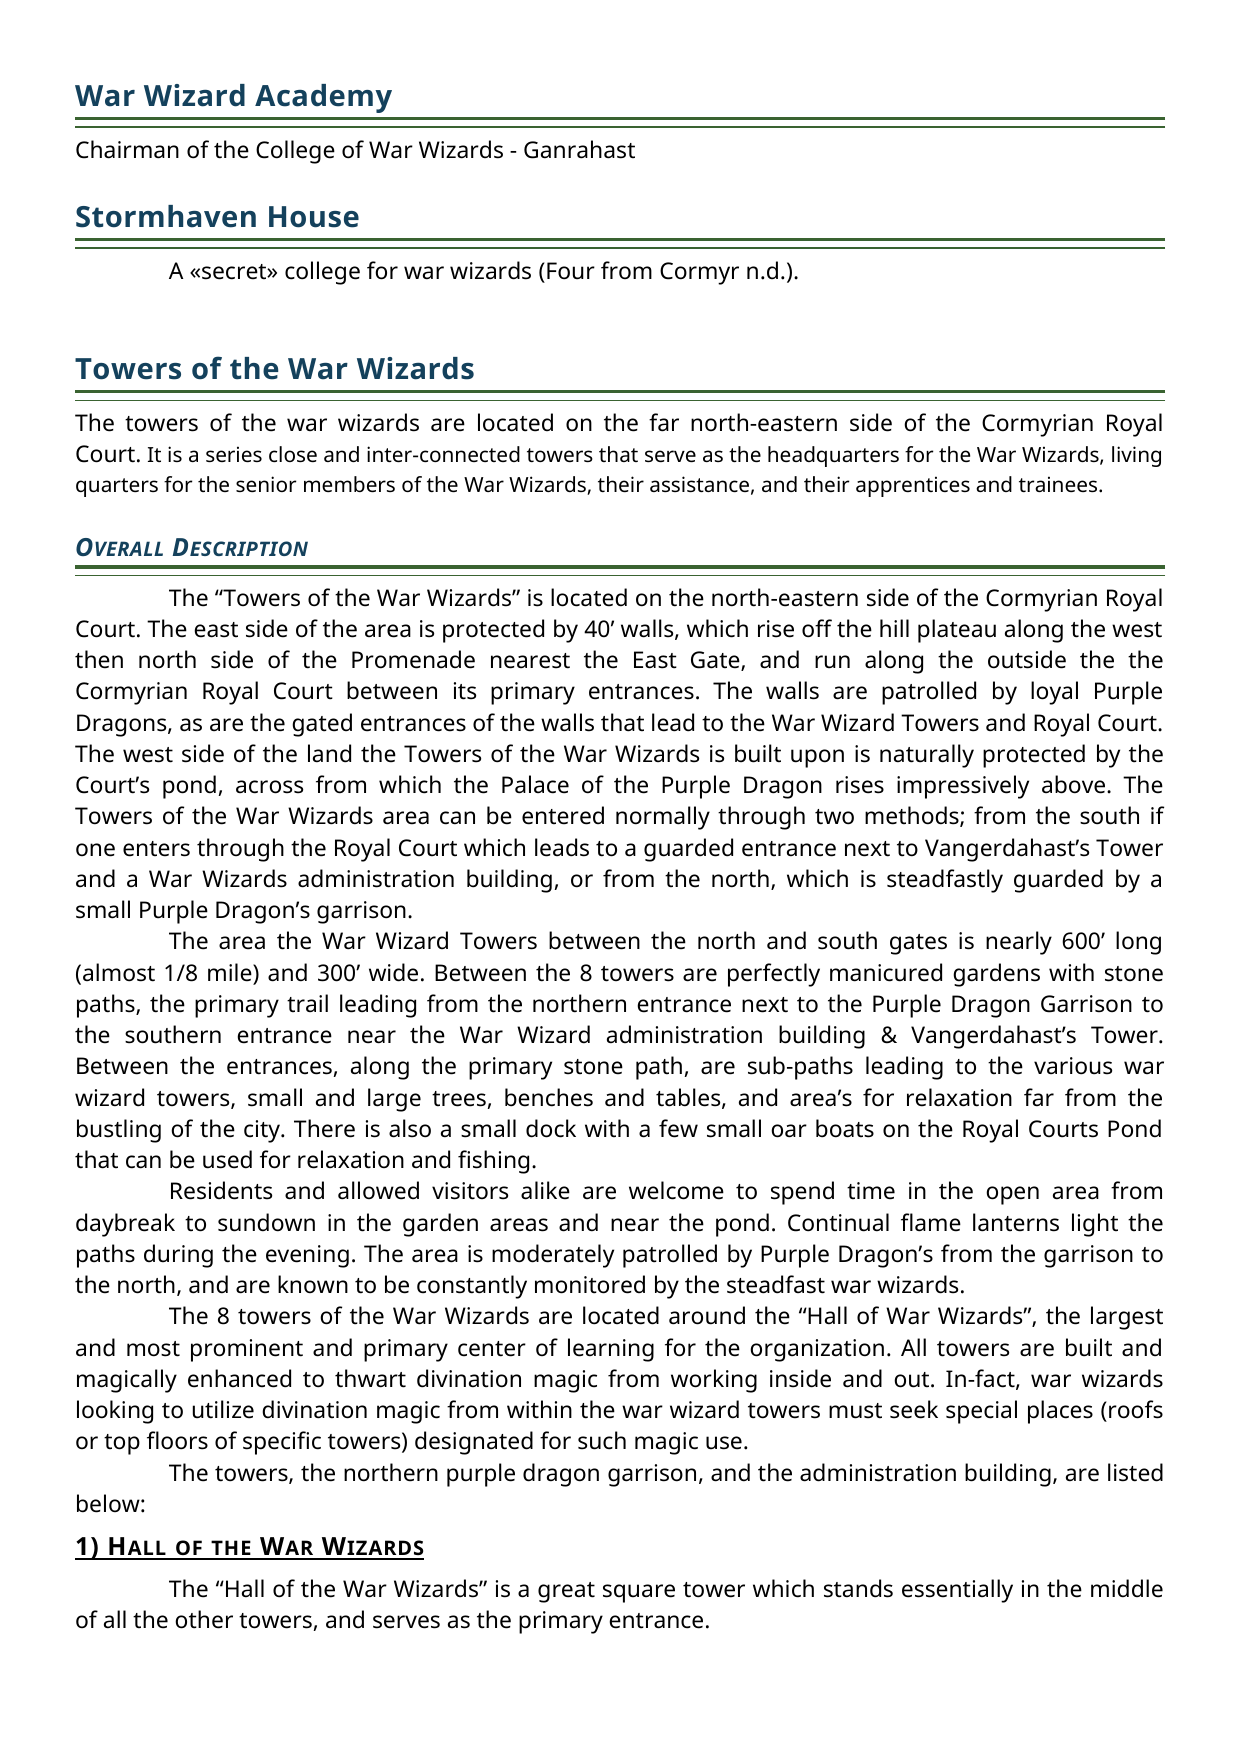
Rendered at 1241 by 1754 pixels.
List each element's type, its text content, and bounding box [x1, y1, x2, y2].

text The “Towers of the War Wizards” is located on the north-eastern side of the Cormyrian Royal Court. The east side of the area is protected by 40’ walls, which rise off the hill plateau along the west then north side of the Promenade nearest the East Gate, and run along the outside the the Cormyrian Royal Court between its primary entrances. The walls are patrolled by loyal Purple Dragons, as are the gated entrances of the walls that lead to the War Wizard Towers and Royal Court. The west side of the land the Towers of the War Wizards is built upon is naturally protected by the Court’s pond, across from which the Palace of the Purple Dragon rises impressively above. The Towers of the War Wizards area can be entered normally through two methods; from the south if one enters through the Royal Court which leads to a guarded entrance next to Vangerdahast’s Tower and a War Wizards administration building, or from the north, which is steadfastly guarded by a small Purple Dragon’s garrison. [75, 582, 1165, 925]
text Chairman of the College of War Wizards - Ganrahast [75, 134, 1165, 165]
text The 8 towers of the War Wizards are located around the “Hall of War Wizards”, the largest and most prominent and primary center of learning for the organization. All towers are built and magically enhanced to thwart divination magic from working inside and out. In-fact, war wizards looking to utilize divination magic from within the war wizard towers must seek special places (roofs or top floors of specific towers) designated for such magic use. [75, 1300, 1165, 1457]
text The towers, the northern purple dragon garrison, and the administration building, are listed below: [75, 1457, 1165, 1519]
subtitle 1) Hall of the War Wizards [75, 1529, 1165, 1563]
text The towers of the war wizards are located on the far north-eastern side of the Cormyrian Royal Court. It is a series close and inter-connected towers that serve as the headquarters for the War Wizards, living quarters for the senior members of the War Wizards, their assistance, and their apprentices and trainees. [75, 407, 1165, 498]
text Residents and allowed visitors alike are welcome to spend time in the open area from daybreak to sundown in the garden areas and near the pond. Continual flame lanterns light the paths during the evening. The area is moderately patrolled by Purple Dragon’s from the garrison to the north, and are known to be constantly monitored by the steadfast war wizards. [75, 1175, 1165, 1300]
subtitle War Wizard Academy [75, 75, 1165, 117]
text The “Hall of the War Wizards” is a great square tower which stands essentially in the middle of all the other towers, and serves as the primary entrance. [75, 1573, 1165, 1636]
subtitle Towers of the War Wizards [75, 348, 1165, 390]
subtitle Stormhaven House [75, 196, 1165, 238]
subtitle Overall Description [75, 529, 1165, 565]
text A «secret» college for war wizards. [75, 255, 1165, 286]
text The area the War Wizard Towers between the north and south gates is nearly 600’ long (almost 1/8 mile) and 300’ wide. Between the 8 towers are perfectly manicured gardens with stone paths, the primary trail leading from the northern entrance next to the Purple Dragon Garrison to the southern entrance near the War Wizard administration building & Vangerdahast’s Tower. Between the entrances, along the primary stone path, are sub-paths leading to the various war wizard towers, small and large trees, benches and tables, and area’s for relaxation far from the bustling of the city. There is also a small dock with a few small oar boats on the Royal Courts Pond that can be used for relaxation and fishing. [75, 925, 1165, 1175]
